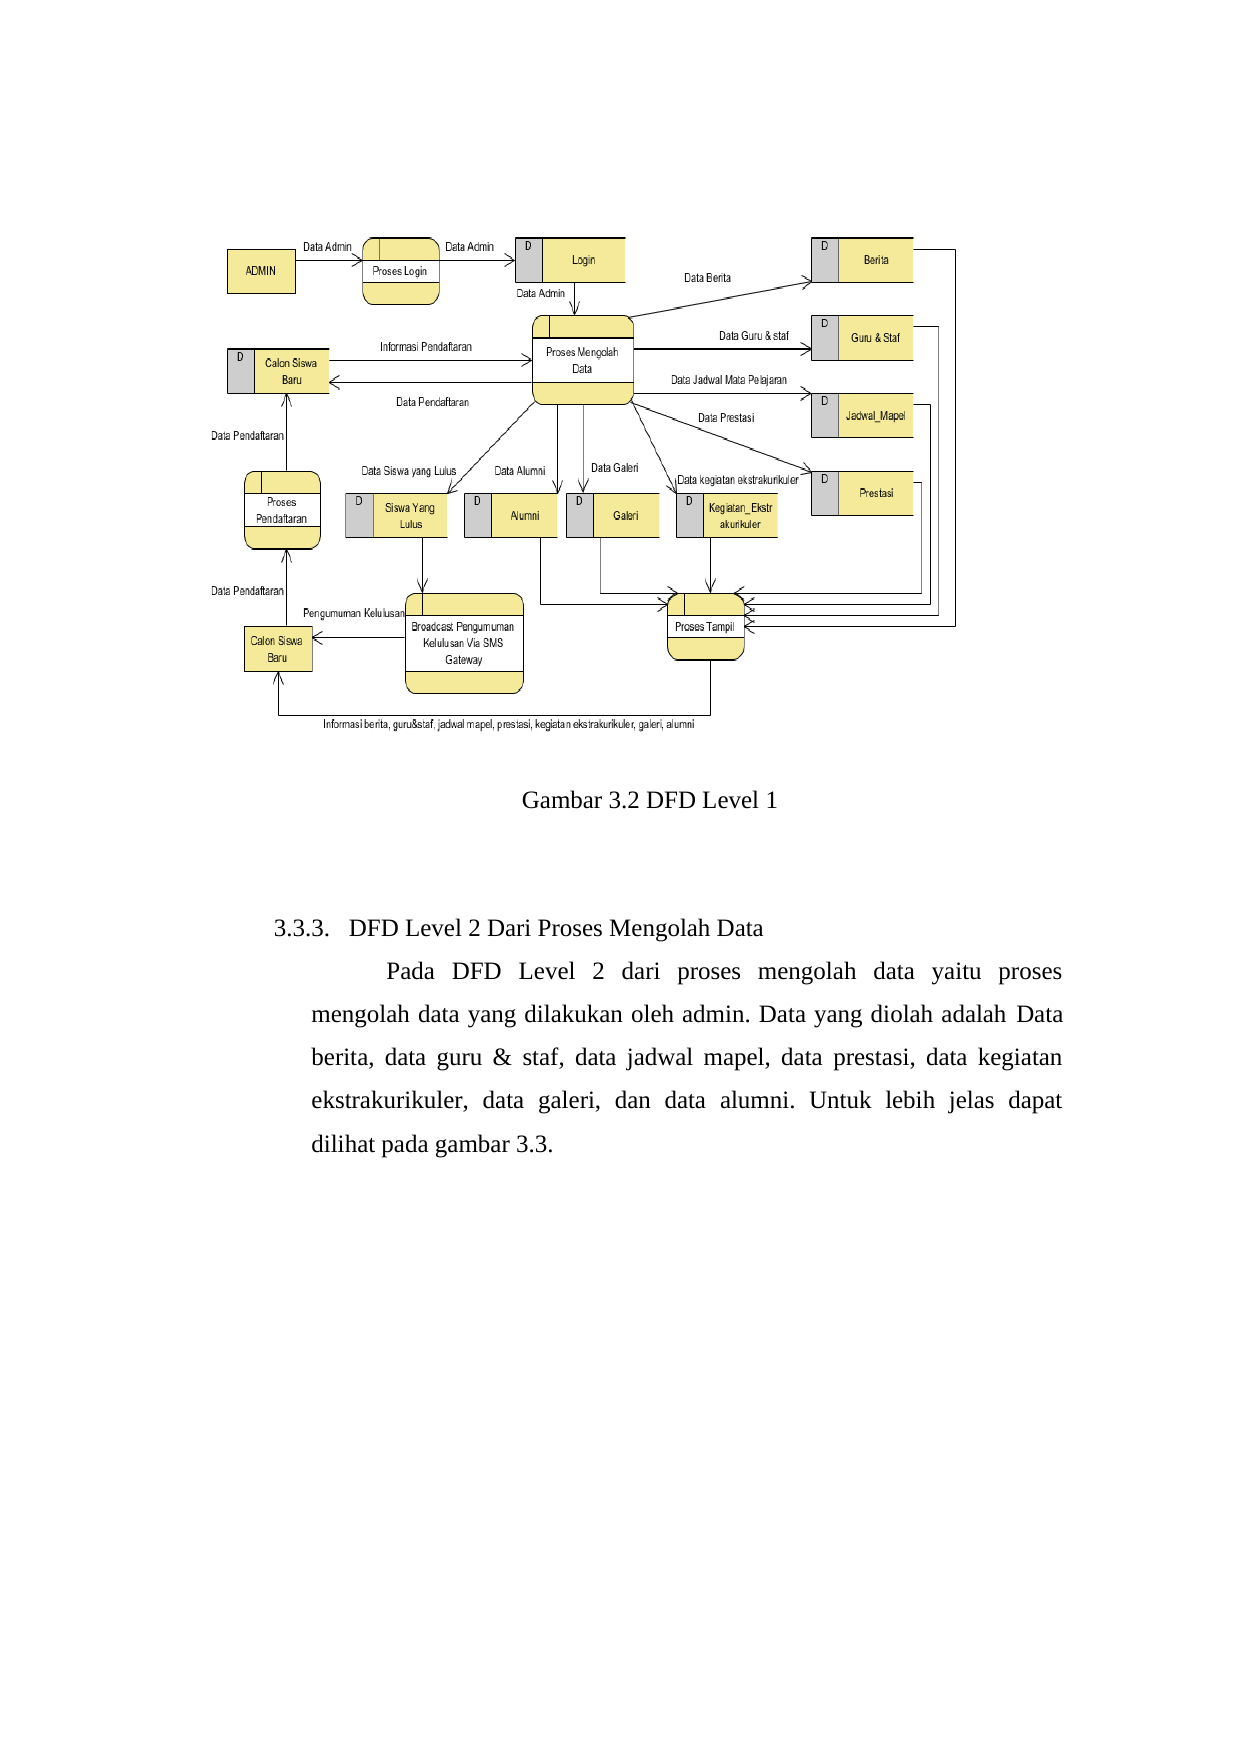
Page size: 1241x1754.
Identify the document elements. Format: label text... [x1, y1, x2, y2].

picture [205, 236, 962, 751]
list DFD Level 2 Dari Proses Mengolah Data [274, 913, 1063, 942]
text Pada DFD Level 2 dari proses mengolah data yaitu proses mengolah data yang dilakukan oleh admin. Data yang diolah adalah Data berita, data guru & staf, data jadwal mapel, data prestasi, data kegiatan ekstrakurikuler, data galeri, dan data alumni. Untuk lebih jelas dapat dilihat pada gambar 3.3. [311, 956, 1063, 1157]
text Gambar 3.2 DFD Level 1 [236, 785, 1063, 814]
